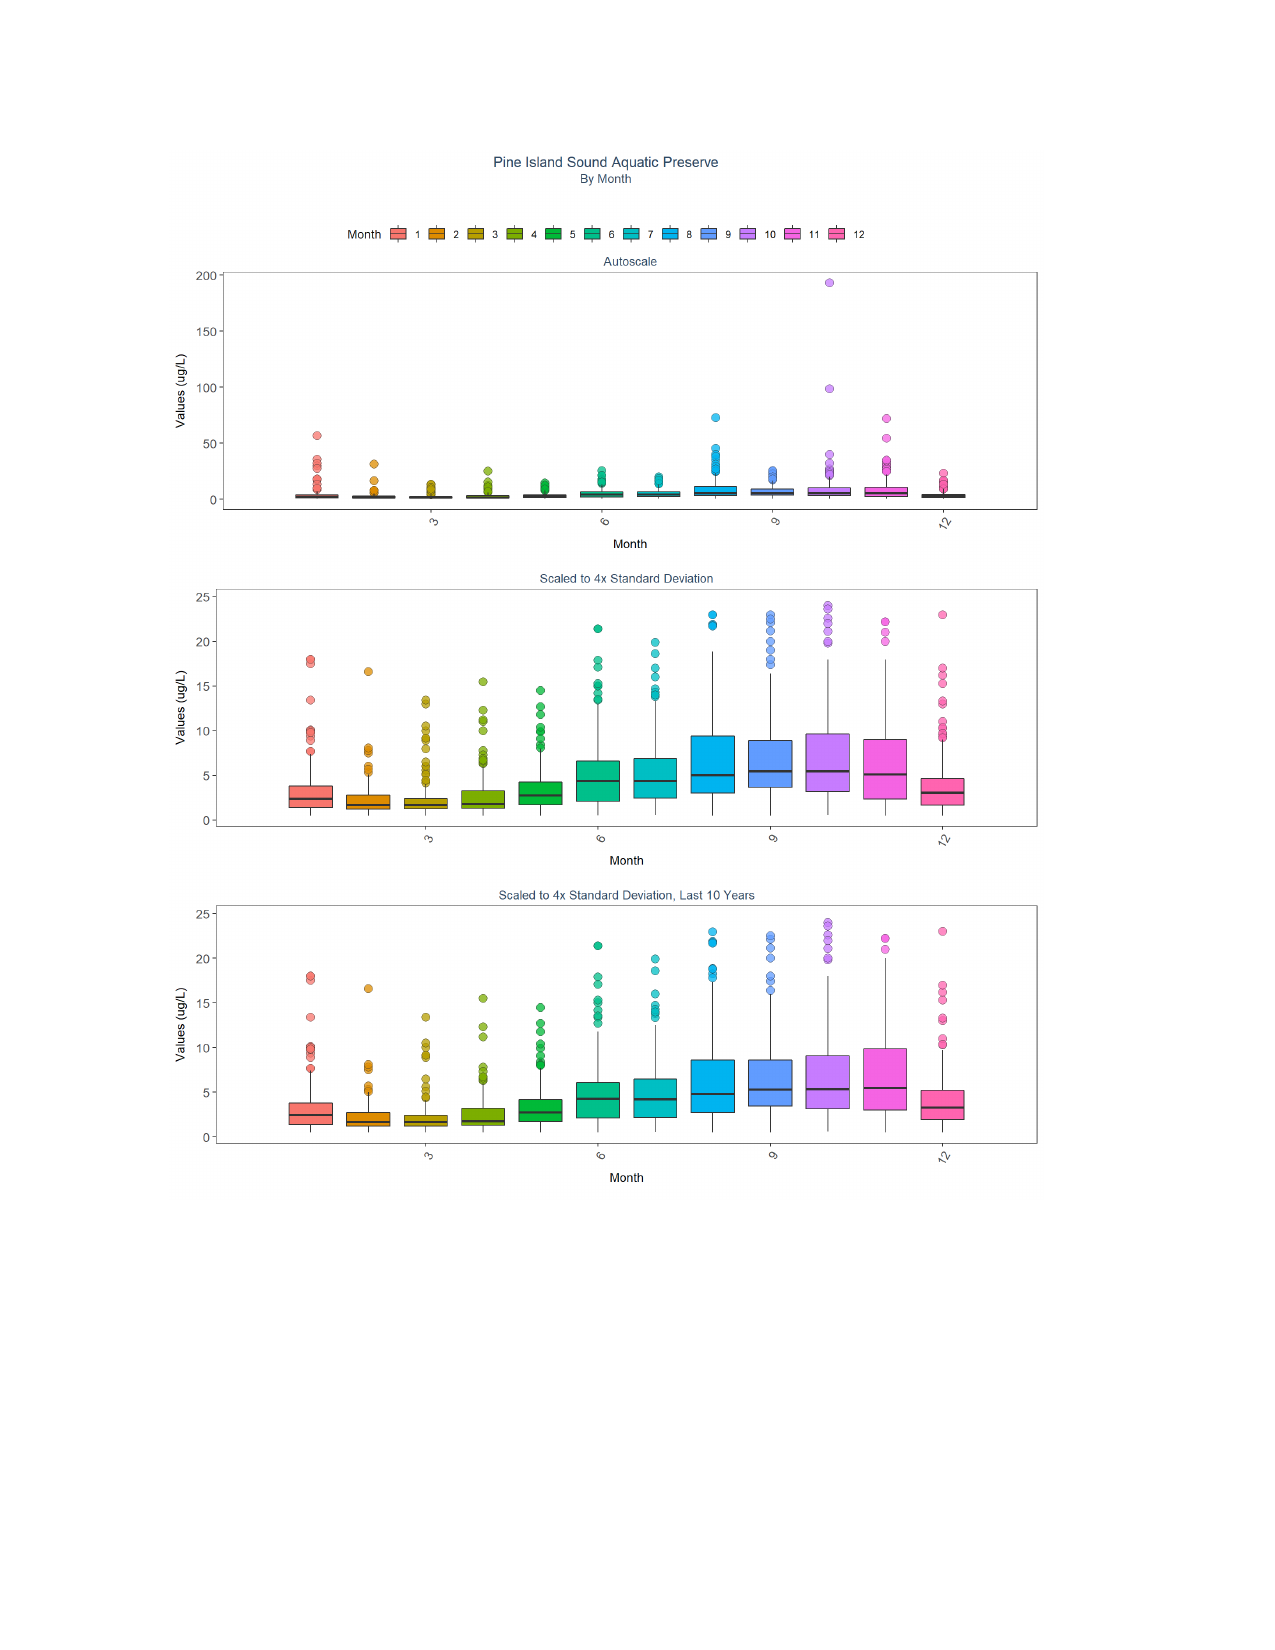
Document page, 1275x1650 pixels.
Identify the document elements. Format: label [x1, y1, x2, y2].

picture [168, 150, 1044, 1200]
